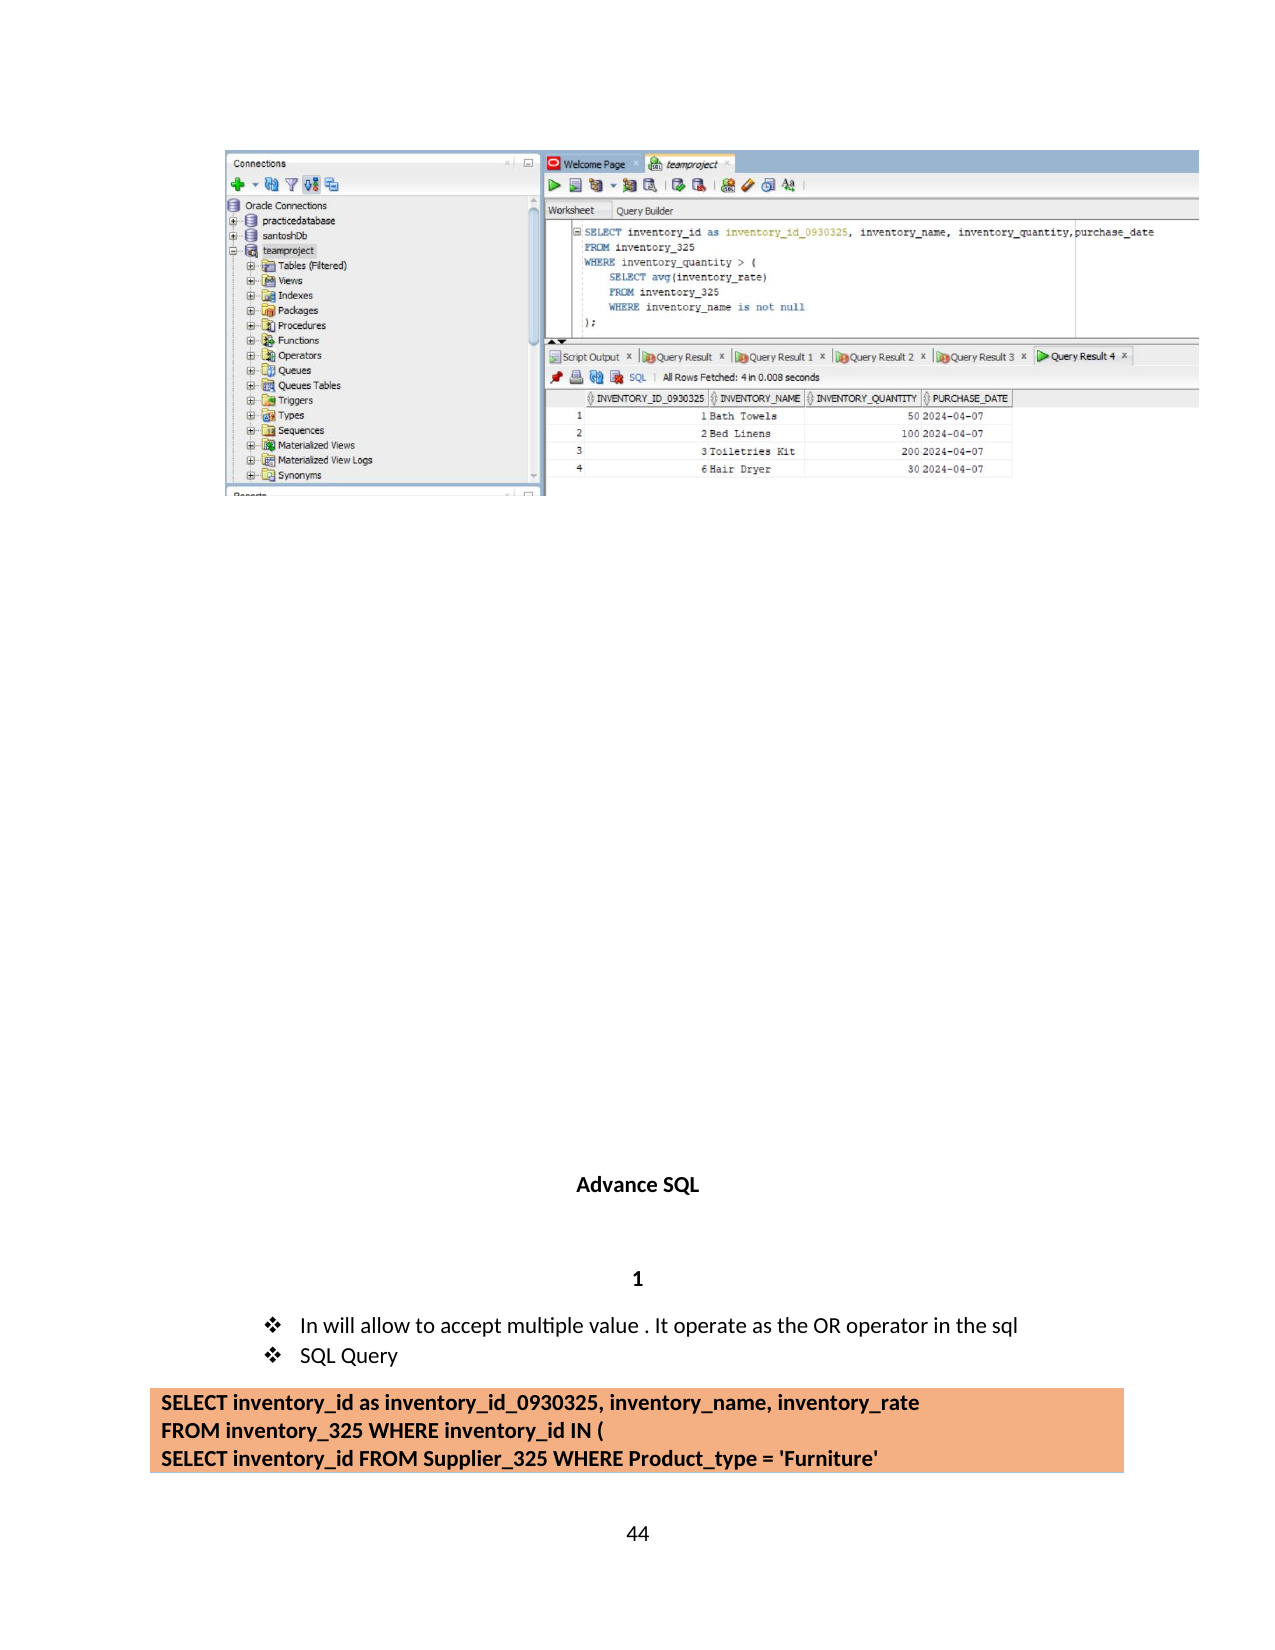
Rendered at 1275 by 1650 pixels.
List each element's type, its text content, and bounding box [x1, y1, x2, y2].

text Advance SQL [150, 1171, 1125, 1198]
list SQL Query [262, 1341, 1125, 1369]
picture [225, 150, 1199, 496]
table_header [150, 1388, 1124, 1472]
text 1 [150, 1264, 1125, 1292]
list In will allow to accept multiple value . It operate as the OR operator in the sql [262, 1311, 1125, 1339]
